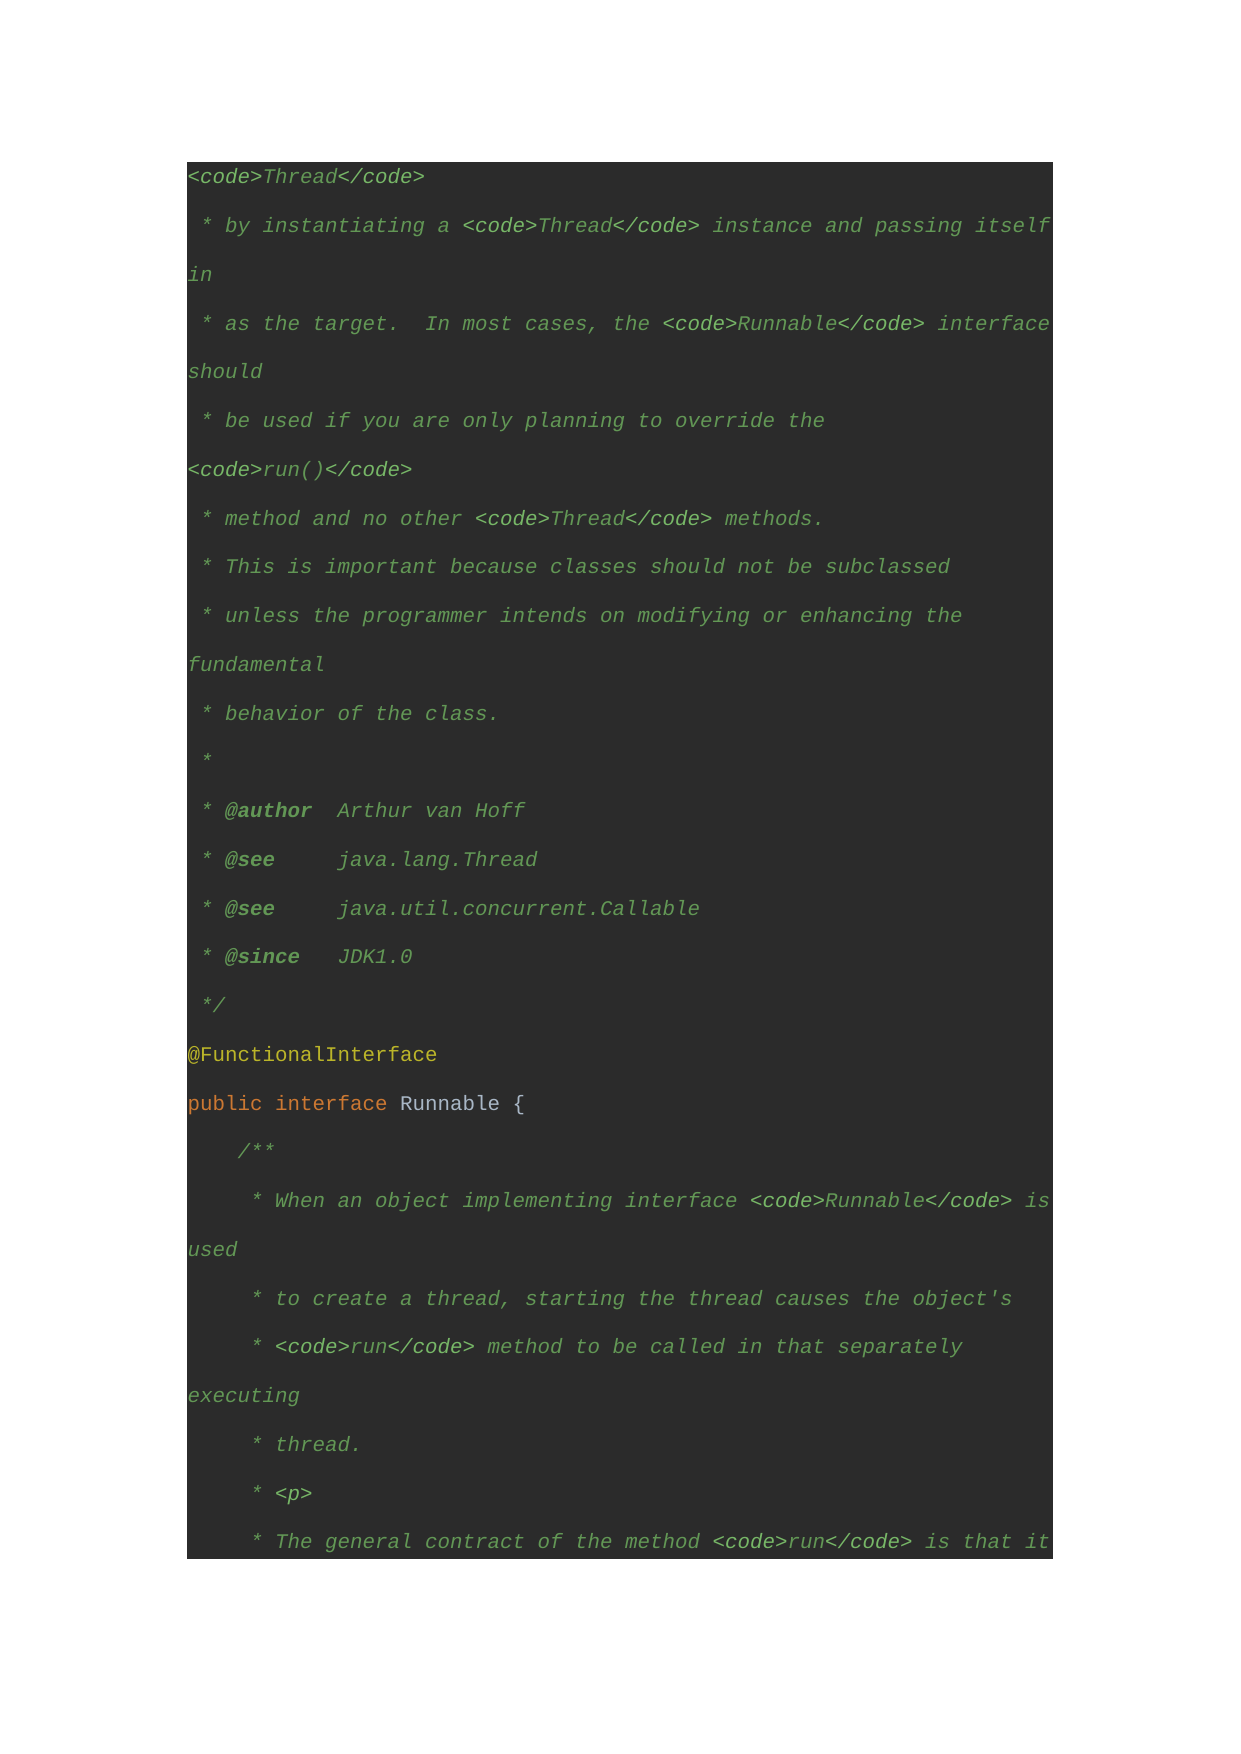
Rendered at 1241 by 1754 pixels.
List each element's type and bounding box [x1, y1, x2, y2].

text [187, 162, 1053, 1559]
